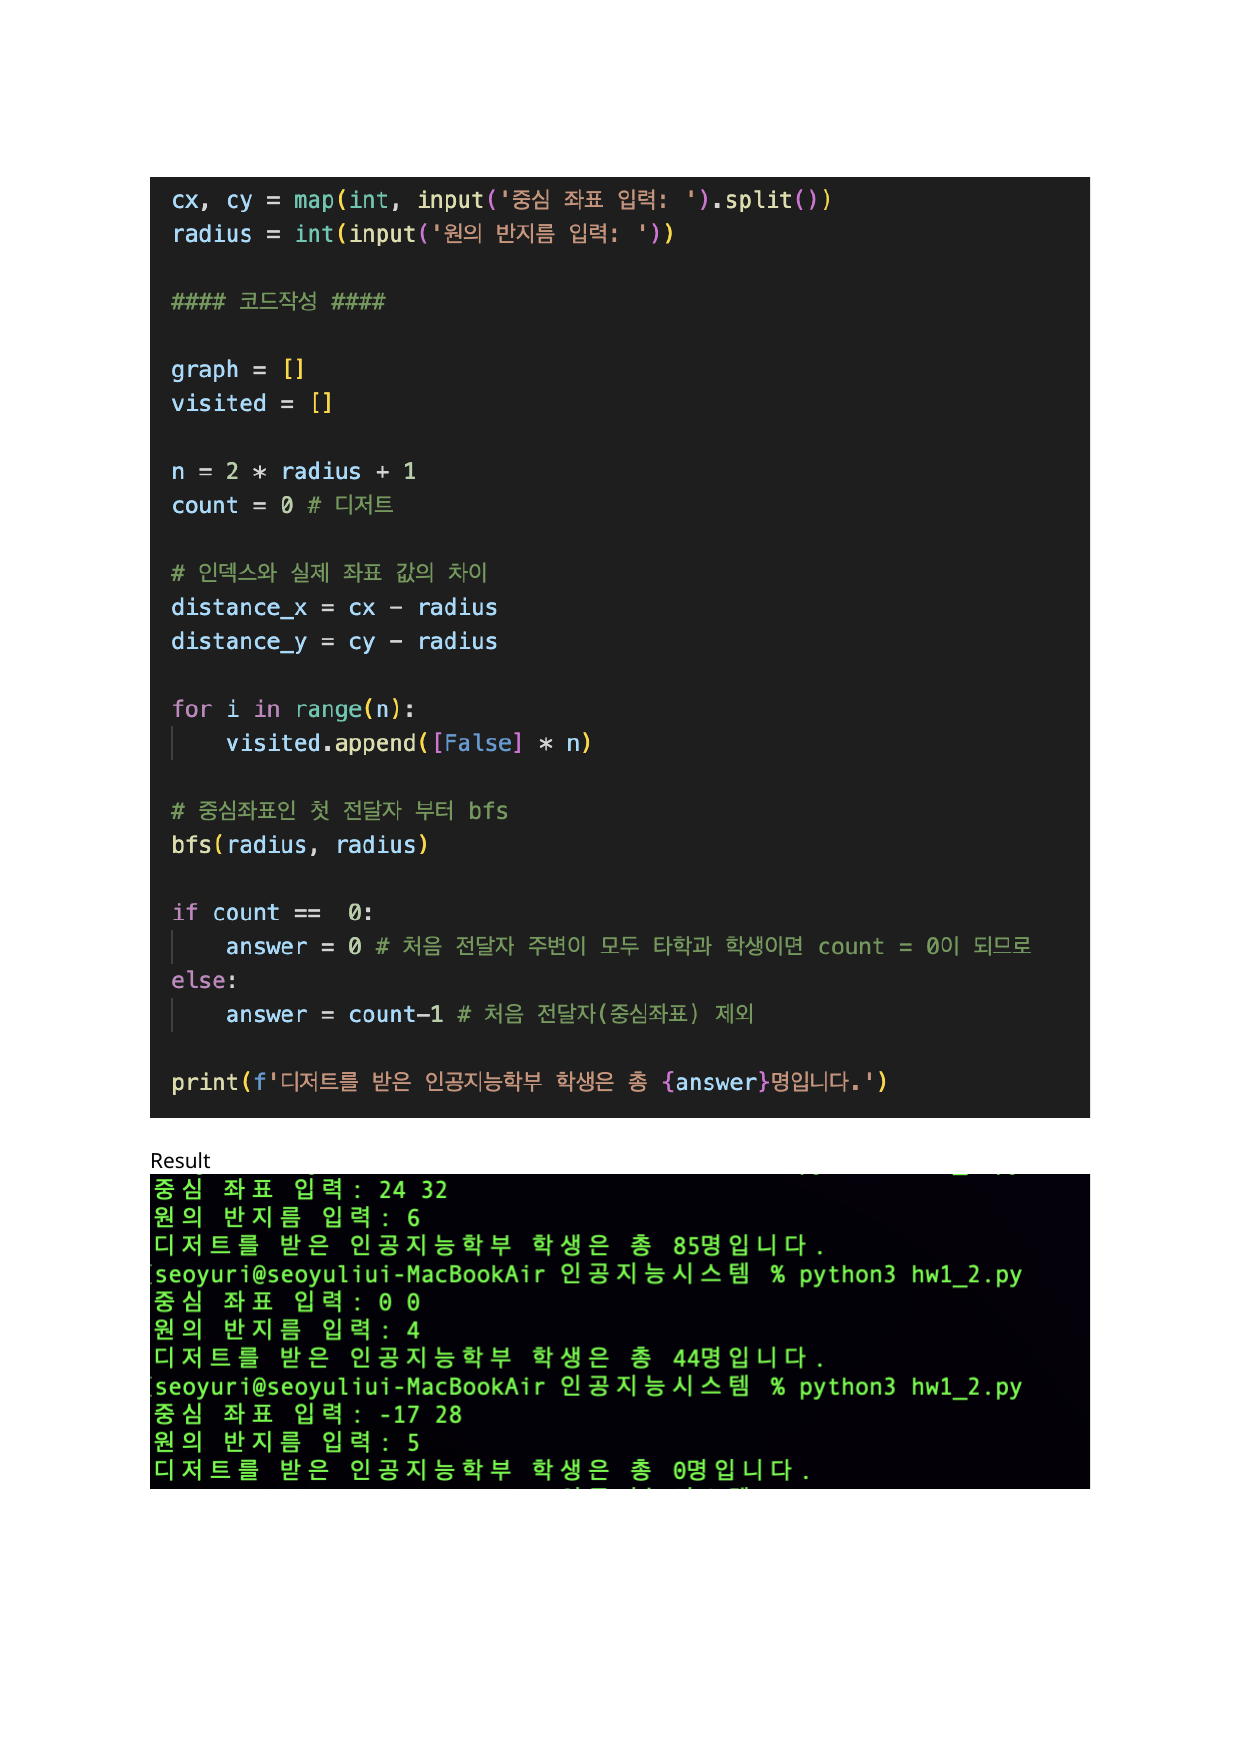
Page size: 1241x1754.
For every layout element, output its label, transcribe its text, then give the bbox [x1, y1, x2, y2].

picture [150, 177, 1091, 1118]
text Result [150, 1146, 1090, 1174]
picture [150, 1174, 1091, 1489]
